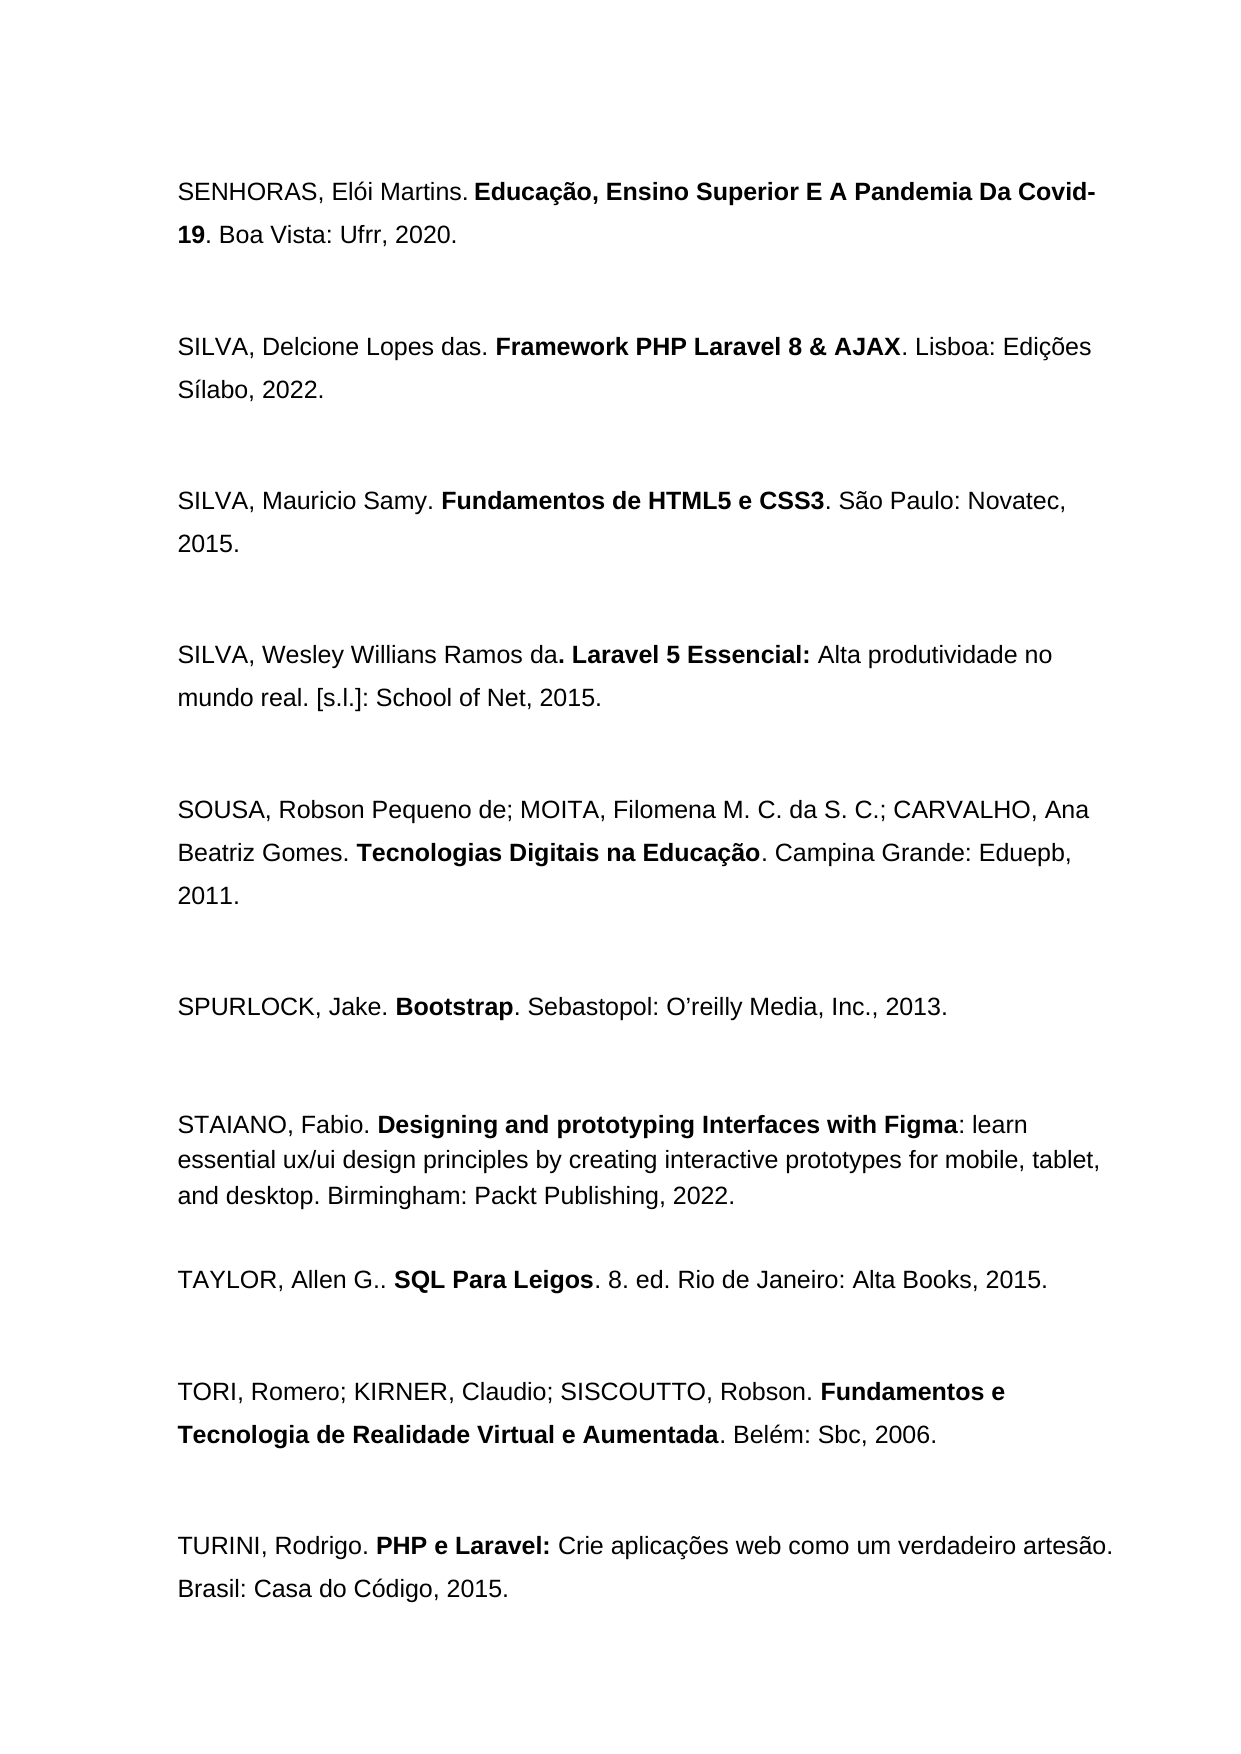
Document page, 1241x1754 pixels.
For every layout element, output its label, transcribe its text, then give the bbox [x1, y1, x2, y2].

text SENHORAS, Elói Martins. Educação, Ensino Superior E A Pandemia Da Covid-19. Boa Vista: Ufrr, 2020. [177, 177, 1122, 249]
text TURINI, Rodrigo. PHP e Laravel: Crie aplicações web como um verdadeiro artesão. Brasil: Casa do Código, 2015. [177, 1531, 1122, 1603]
text TORI, Romero; KIRNER, Claudio; SISCOUTTO, Robson. Fundamentos e Tecnologia de Realidade Virtual e Aumentada. Belém: Sbc, 2006. [177, 1377, 1122, 1448]
text SOUSA, Robson Pequeno de; MOITA, Filomena M. C. da S. C.; CARVALHO, Ana Beatriz Gomes. Tecnologias Digitais na Educação. Campina Grande: Eduepb, 2011. [177, 795, 1122, 910]
text STAIANO, Fabio. Designing and prototyping Interfaces with Figma: learn essential ux/ui design principles by creating interactive prototypes for mobile, tablet, and desktop. Birmingham: Packt Publishing, 2022. [177, 1103, 1122, 1210]
text SILVA, Wesley Willians Ramos da. Laravel 5 Essencial: Alta produtividade no mundo real. [s.l.]: School of Net, 2015. [177, 640, 1122, 712]
text SPURLOCK, Jake. Bootstrap. Sebastopol: O’reilly Media, Inc., 2013. [177, 992, 1122, 1021]
text SILVA, Delcione Lopes das. Framework PHP Laravel 8 & AJAX. Lisboa: Edições Sílabo, 2022. [177, 332, 1122, 403]
text SILVA, Mauricio Samy. Fundamentos de HTML5 e CSS3. São Paulo: Novatec, 2015. [177, 486, 1122, 558]
text TAYLOR, Allen G.. SQL Para Leigos. 8. ed. Rio de Janeiro: Alta Books, 2015. [177, 1265, 1122, 1294]
